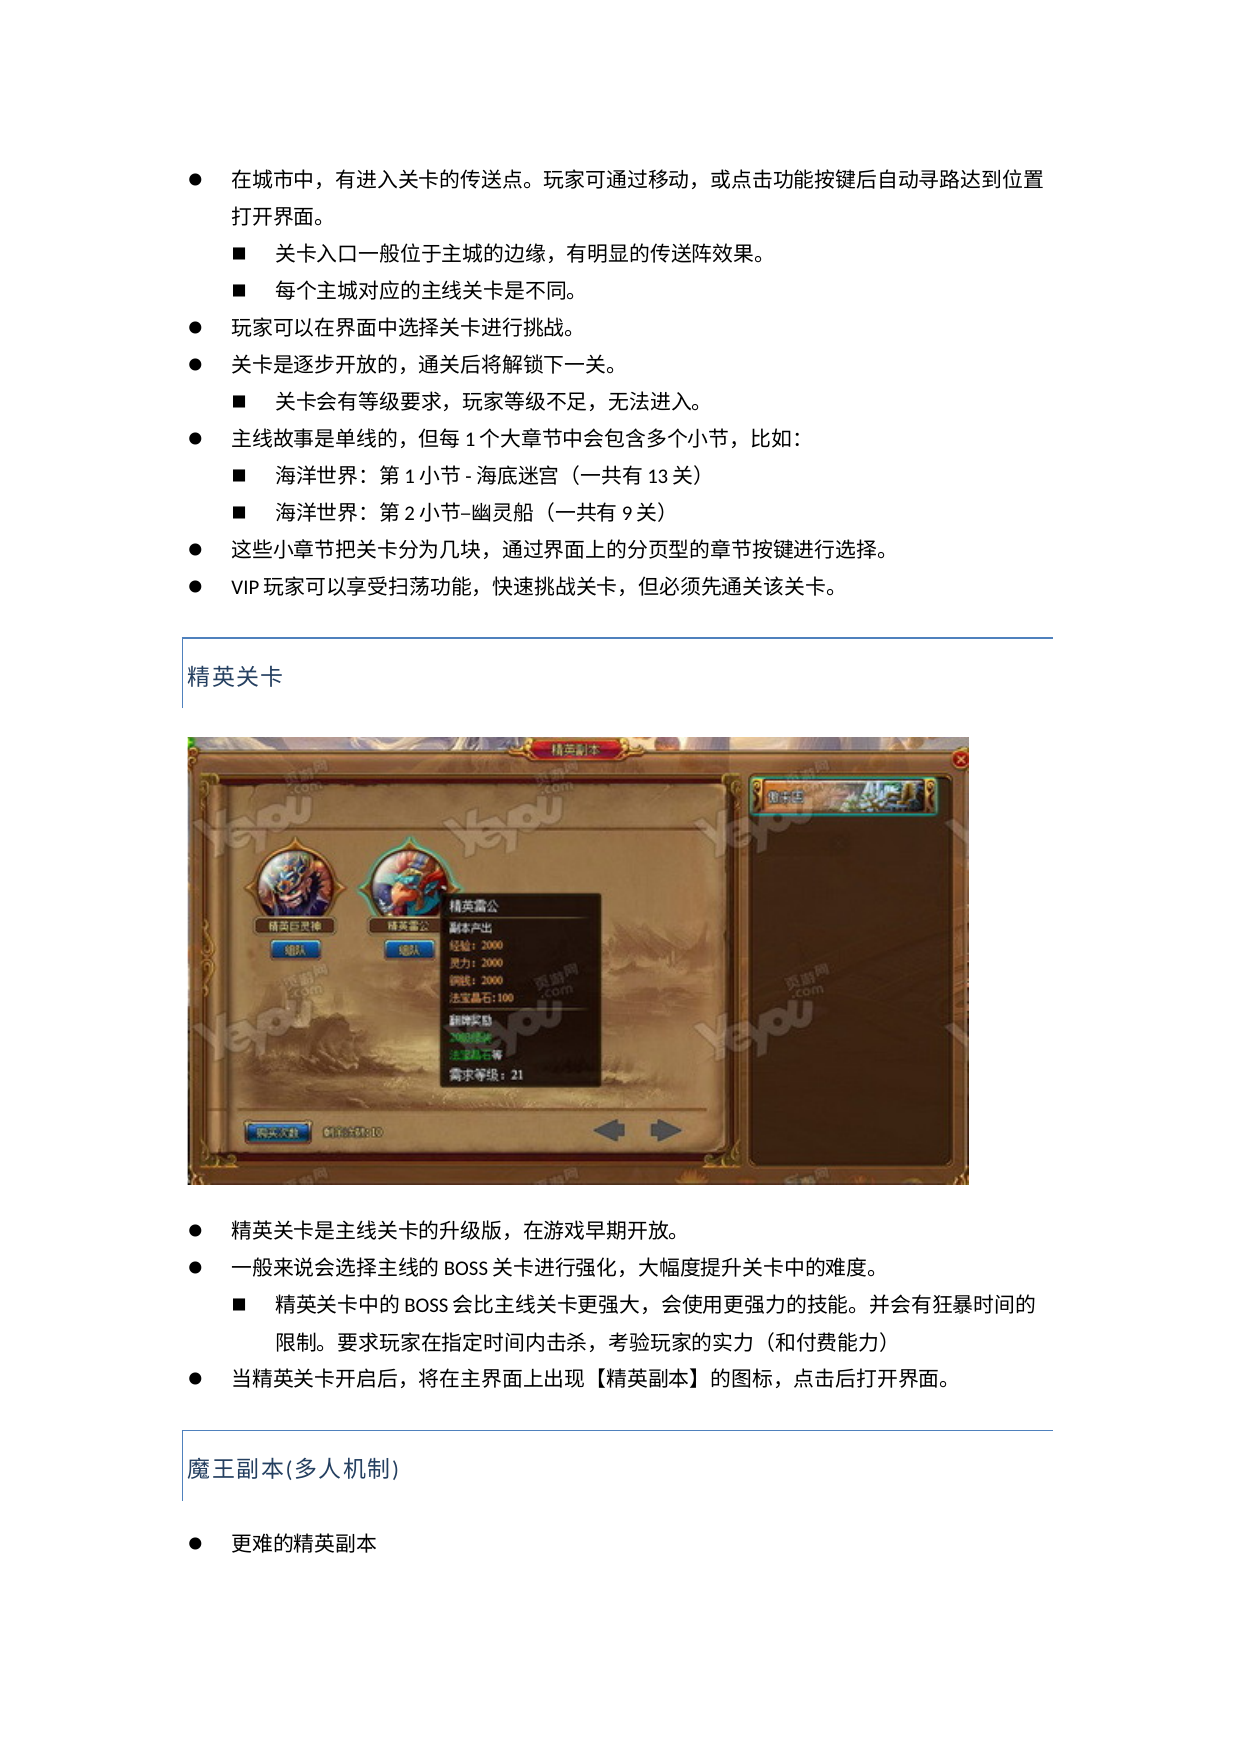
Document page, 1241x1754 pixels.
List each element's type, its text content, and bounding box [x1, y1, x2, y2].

list 关卡会有等级要求，玩家等级不足，无法进入。 [231, 384, 1053, 417]
list 关卡入口一般位于主城的边缘，有明显的传送阵效果。 [231, 236, 1053, 269]
list 海洋世界：第2小节–幽灵船（一共有9关） [231, 495, 1053, 528]
list VIP玩家可以享受扫荡功能，快速挑战关卡，但必须先通关该关卡。 [187, 569, 1053, 602]
list 主线故事是单线的，但每1个大章节中会包含多个小节，比如： [187, 421, 1053, 454]
list 在城市中，有进入关卡的传送点。玩家可通过移动，或点击功能按键后自动寻路达到位置打开界面。 [187, 162, 1053, 232]
list 玩家可以在界面中选择关卡进行挑战。 [187, 310, 1053, 343]
list 每个主城对应的主线关卡是不同。 [231, 273, 1053, 306]
list 精英关卡是主线关卡的升级版，在游戏早期开放。 [187, 1213, 1053, 1246]
list 当精英关卡开启后，将在主界面上出现【精英副本】的图标，点击后打开界面。 [187, 1362, 1053, 1394]
subtitle 魔王副本(多人机制) [183, 1431, 1053, 1501]
list 这些小章节把关卡分为几块，通过界面上的分页型的章节按键进行选择。 [187, 532, 1053, 564]
subtitle 精英关卡 [183, 639, 1053, 708]
list 精英关卡中的BOSS会比主线关卡更强大，会使用更强力的技能。并会有狂暴时间的限制。要求玩家在指定时间内击杀，考验玩家的实力（和付费能力） [231, 1287, 1053, 1357]
list 关卡是逐步开放的，通关后将解锁下一关。 [187, 347, 1053, 380]
list 一般来说会选择主线的BOSS关卡进行强化，大幅度提升关卡中的难度。 [187, 1250, 1053, 1283]
list 海洋世界：第1小节 - 海底迷宫（一共有13关） [231, 458, 1053, 491]
list 更难的精英副本 [187, 1526, 1053, 1559]
picture [187, 737, 969, 1185]
